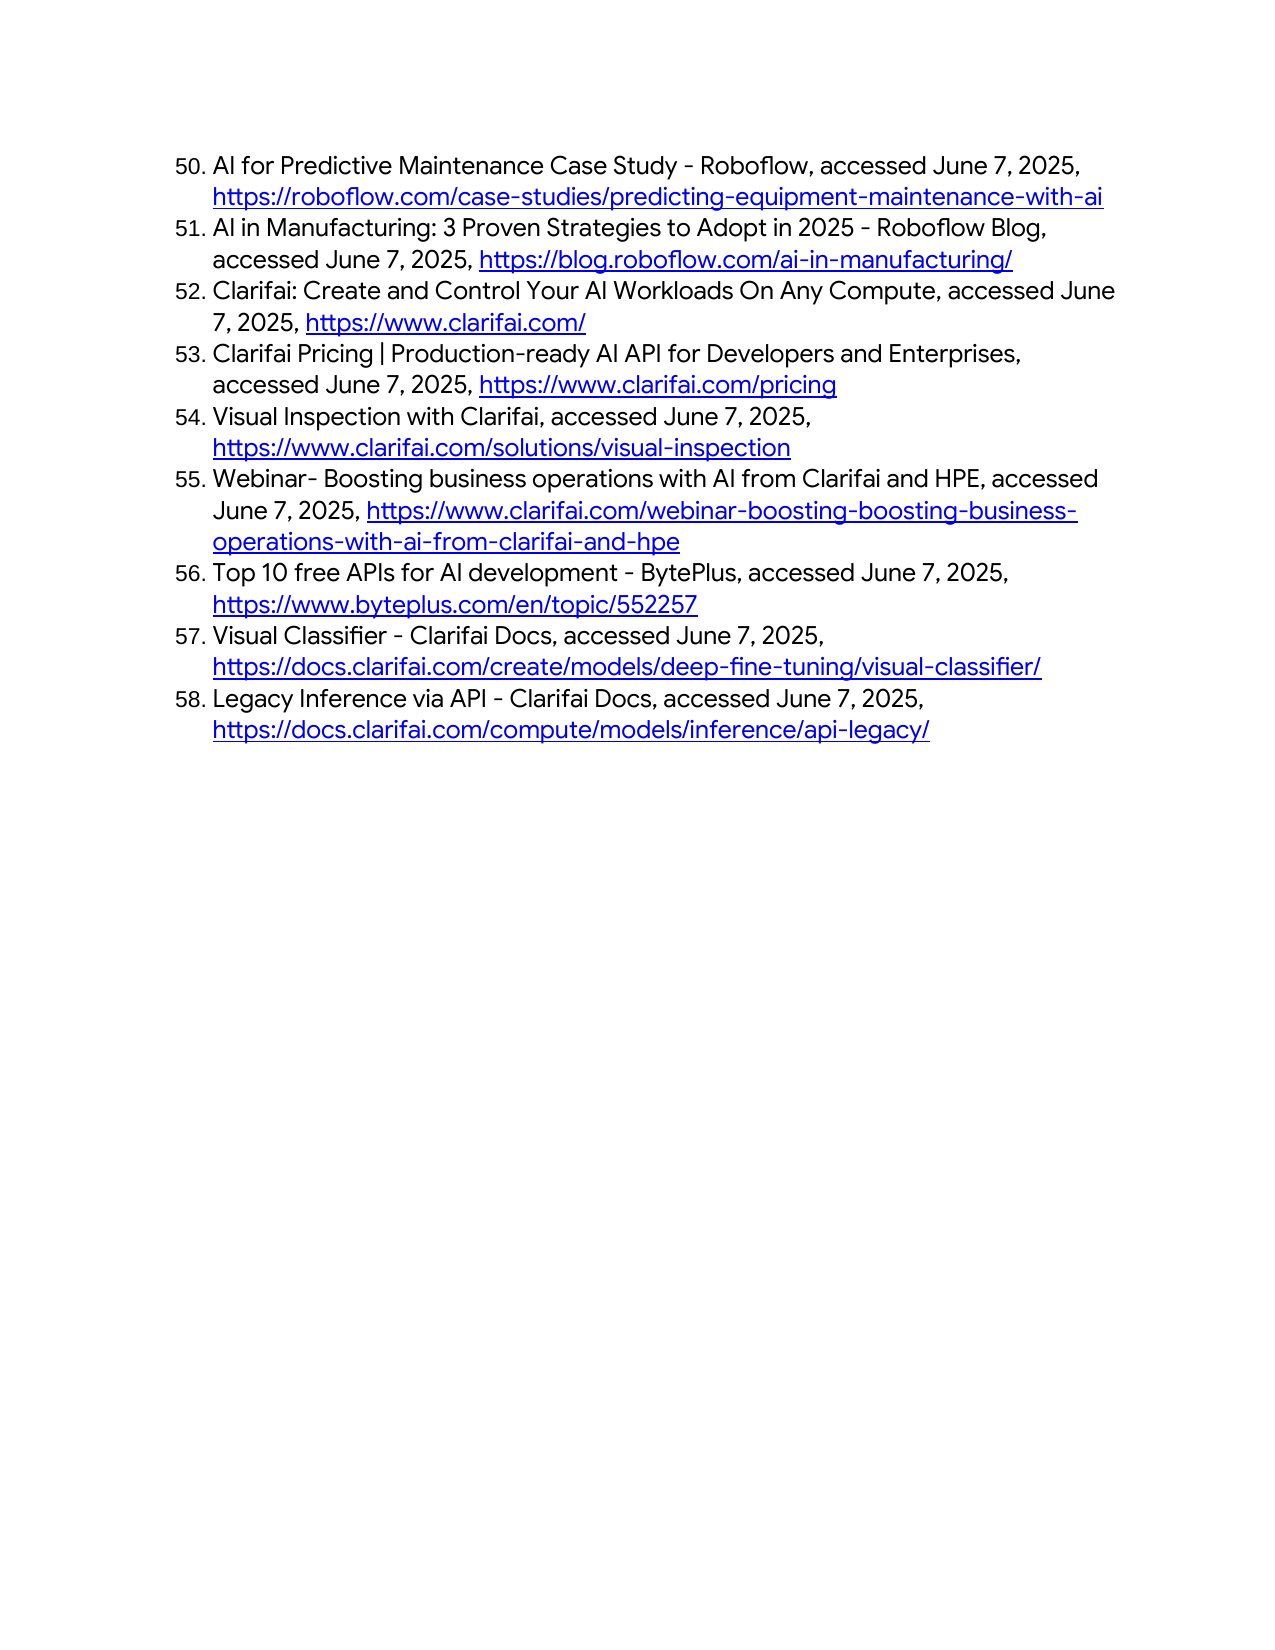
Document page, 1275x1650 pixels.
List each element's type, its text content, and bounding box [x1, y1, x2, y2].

list AI in Manufacturing: 3 Proven Strategies to Adopt in 2025 - Roboflow Blog, accessed June 7, 2025, https://blog.roboflow.com/ai-in-manufacturing/ [175, 213, 1125, 275]
list Clarifai Pricing | Production-ready AI API for Developers and Enterprises, accessed June 7, 2025, https://www.clarifai.com/pricing [175, 338, 1125, 401]
list Visual Inspection with Clarifai, accessed June 7, 2025, https://www.clarifai.com/solutions/visual-inspection [175, 401, 1125, 463]
list Legacy Inference via API - Clarifai Docs, accessed June 7, 2025, https://docs.clarifai.com/compute/models/inference/api-legacy/ [175, 683, 1125, 746]
list Top 10 free APIs for AI development - BytePlus, accessed June 7, 2025, https://www.byteplus.com/en/topic/552257 [175, 558, 1125, 620]
list AI for Predictive Maintenance Case Study - Roboflow, accessed June 7, 2025, https://roboflow.com/case-studies/predicting-equipment-maintenance-with-ai [175, 150, 1125, 213]
list Visual Classifier - Clarifai Docs, accessed June 7, 2025, https://docs.clarifai.com/create/models/deep-fine-tuning/visual-classifier/ [175, 620, 1125, 683]
list Clarifai: Create and Control Your AI Workloads On Any Compute, accessed June 7, 2025, https://www.clarifai.com/ [175, 275, 1125, 338]
list Webinar- Boosting business operations with AI from Clarifai and HPE, accessed June 7, 2025, https://www.clarifai.com/webinar-boosting-boosting-business-operations-with-ai-from-clarifai-and-hpe [175, 463, 1125, 558]
